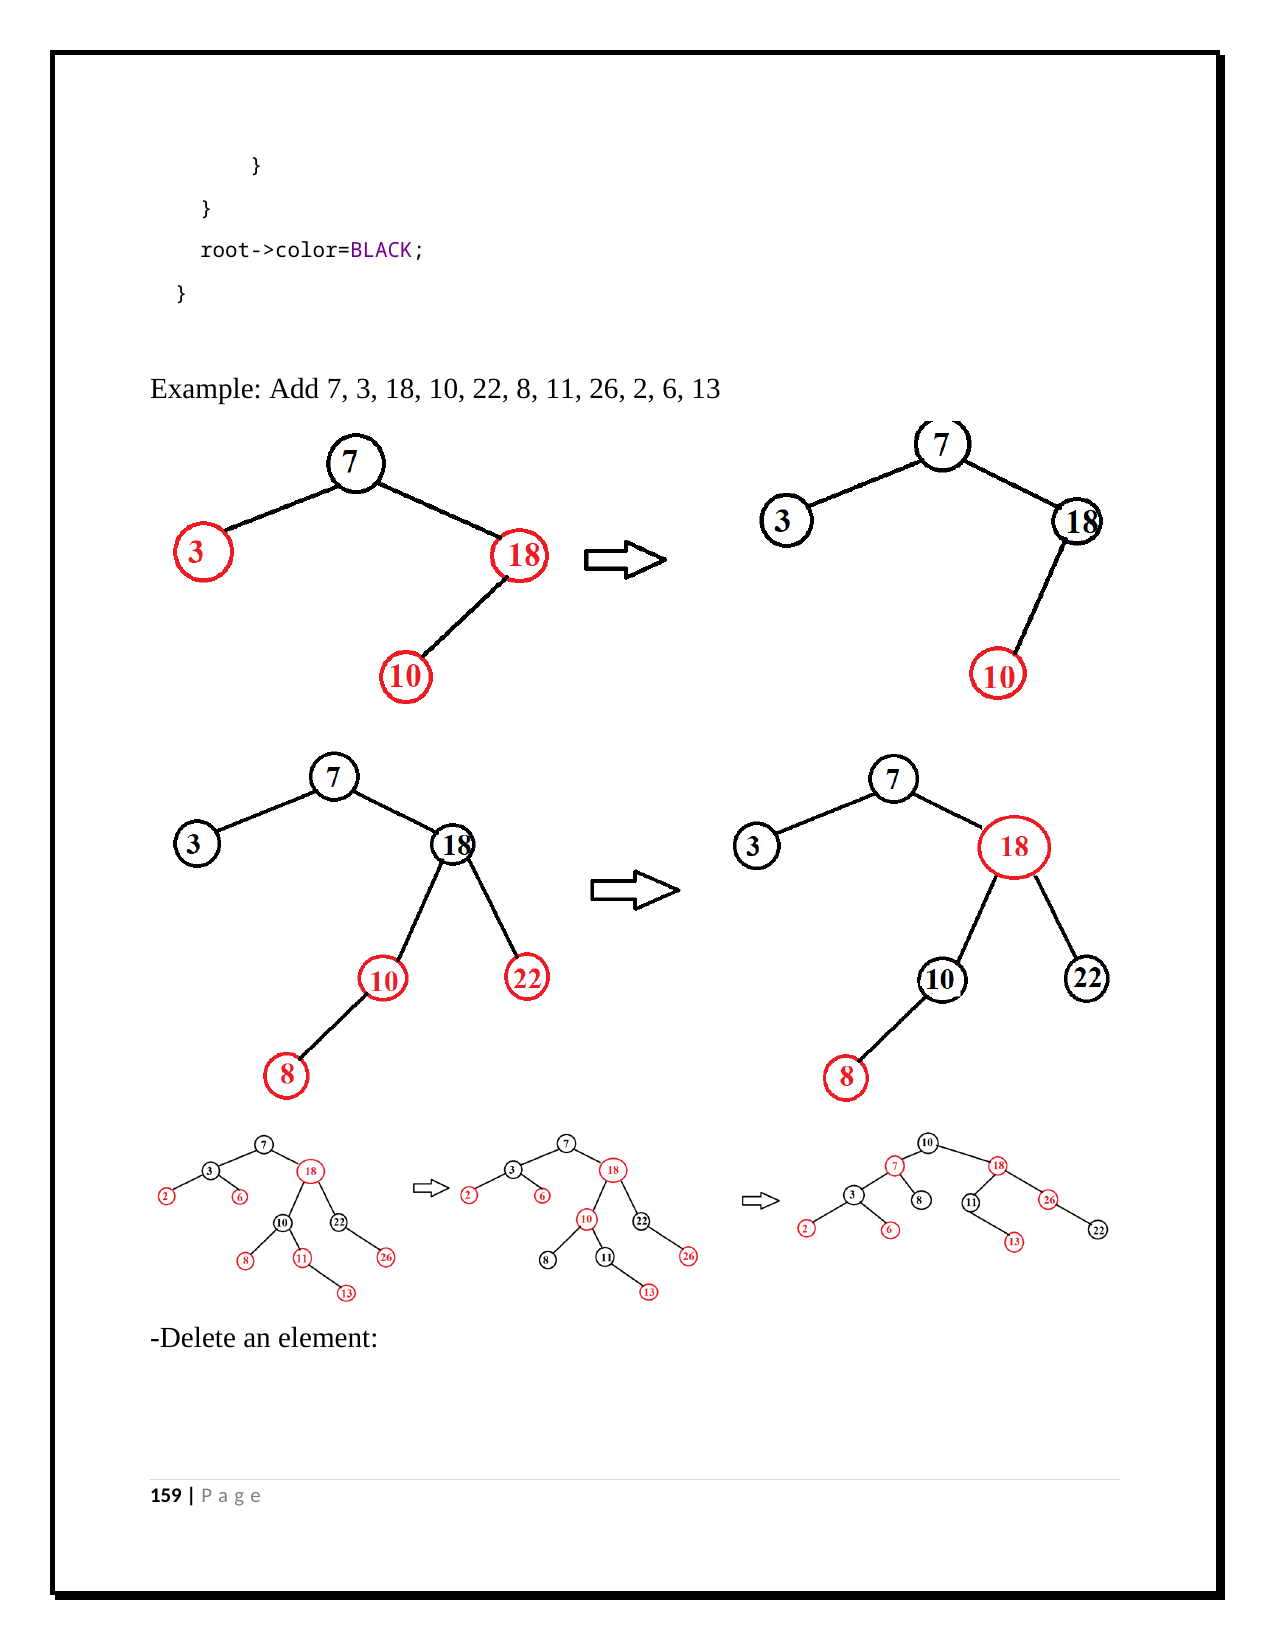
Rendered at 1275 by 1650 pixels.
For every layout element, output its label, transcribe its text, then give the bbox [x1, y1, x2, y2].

picture [150, 1121, 1125, 1308]
picture [150, 421, 1125, 714]
text -Delete an element: [150, 1320, 1120, 1353]
text Example: Add 7, 3, 18, 10, 22, 8, 11, 26, 2, 6, 13 [150, 371, 1120, 404]
text } [150, 193, 1120, 221]
text } [150, 278, 1120, 306]
text } [150, 150, 1120, 178]
picture [150, 726, 1125, 1109]
text root->color=BLACK; [150, 235, 1120, 264]
